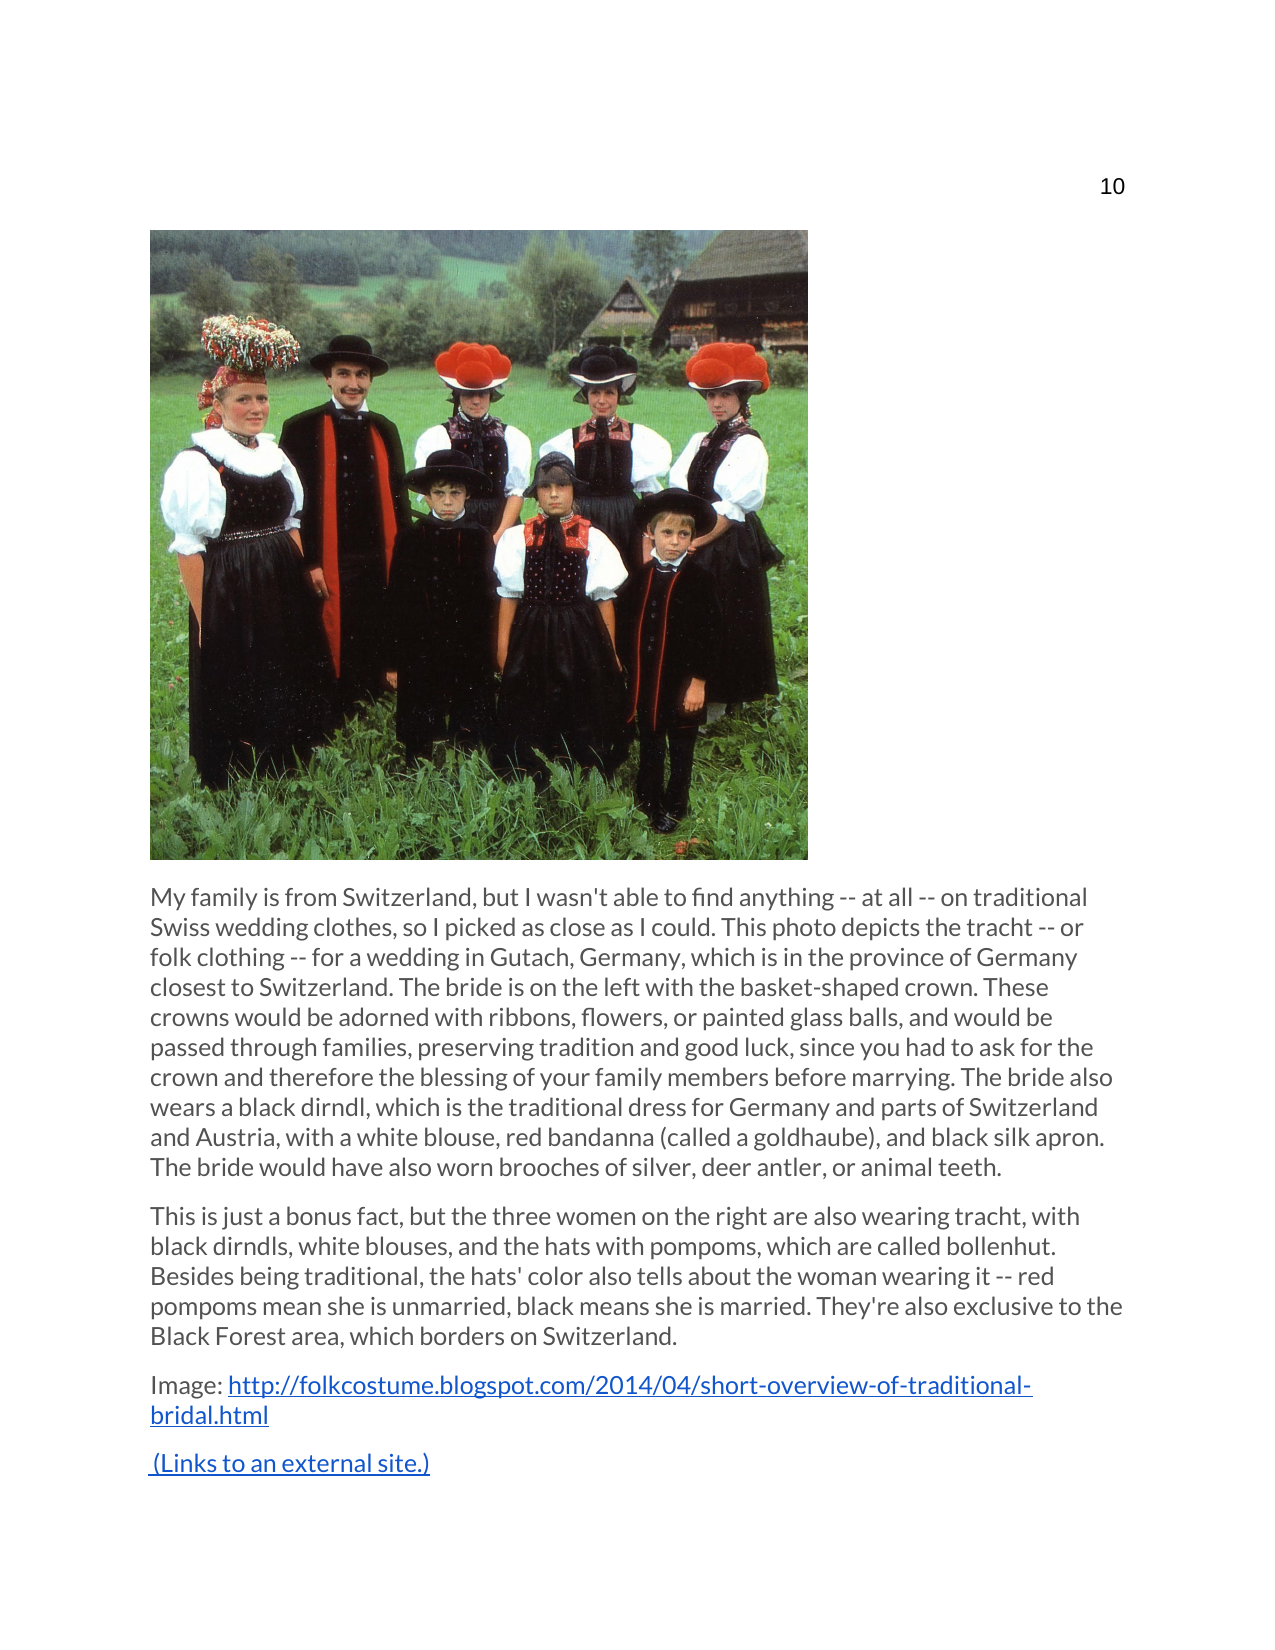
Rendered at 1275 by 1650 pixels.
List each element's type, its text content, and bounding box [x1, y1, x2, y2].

text My family is from Switzerland, but I wasn't able to find anything -- at all -- on traditional Swiss wedding clothes, so I picked as close as I could. This photo depicts the tracht -- or folk clothing -- for a wedding in Gutach, Germany, which is in the province of Germany closest to Switzerland. The bride is on the left with the basket-shaped crown. These crowns would be adorned with ribbons, flowers, or painted glass balls, and would be passed through families, preserving tradition and good luck, since you had to ask for the crown and therefore the blessing of your family members before marrying. The bride also wears a black dirndl, which is the traditional dress for Germany and parts of Switzerland and Austria, with a white blouse, red bandanna (called a goldhaube), and black silk apron. The bride would have also worn brooches of silver, deer antler, or animal teeth. [150, 882, 1125, 1182]
text (Links to an external site.) [148, 1448, 1127, 1478]
picture [150, 230, 808, 860]
text This is just a bonus fact, but the three women on the right are also wearing tracht, with black dirndls, white blouses, and the hats with pompoms, which are called bollenhut. Besides being traditional, the hats' color also tells about the woman wearing it -- red pompoms mean she is unmarried, black means she is married. They're also exclusive to the Black Forest area, which borders on Switzerland. [150, 1201, 1125, 1351]
text Image: http://folkcostume.blogspot.com/2014/04/short-overview-of-traditional-bridal.html [150, 1369, 1125, 1429]
